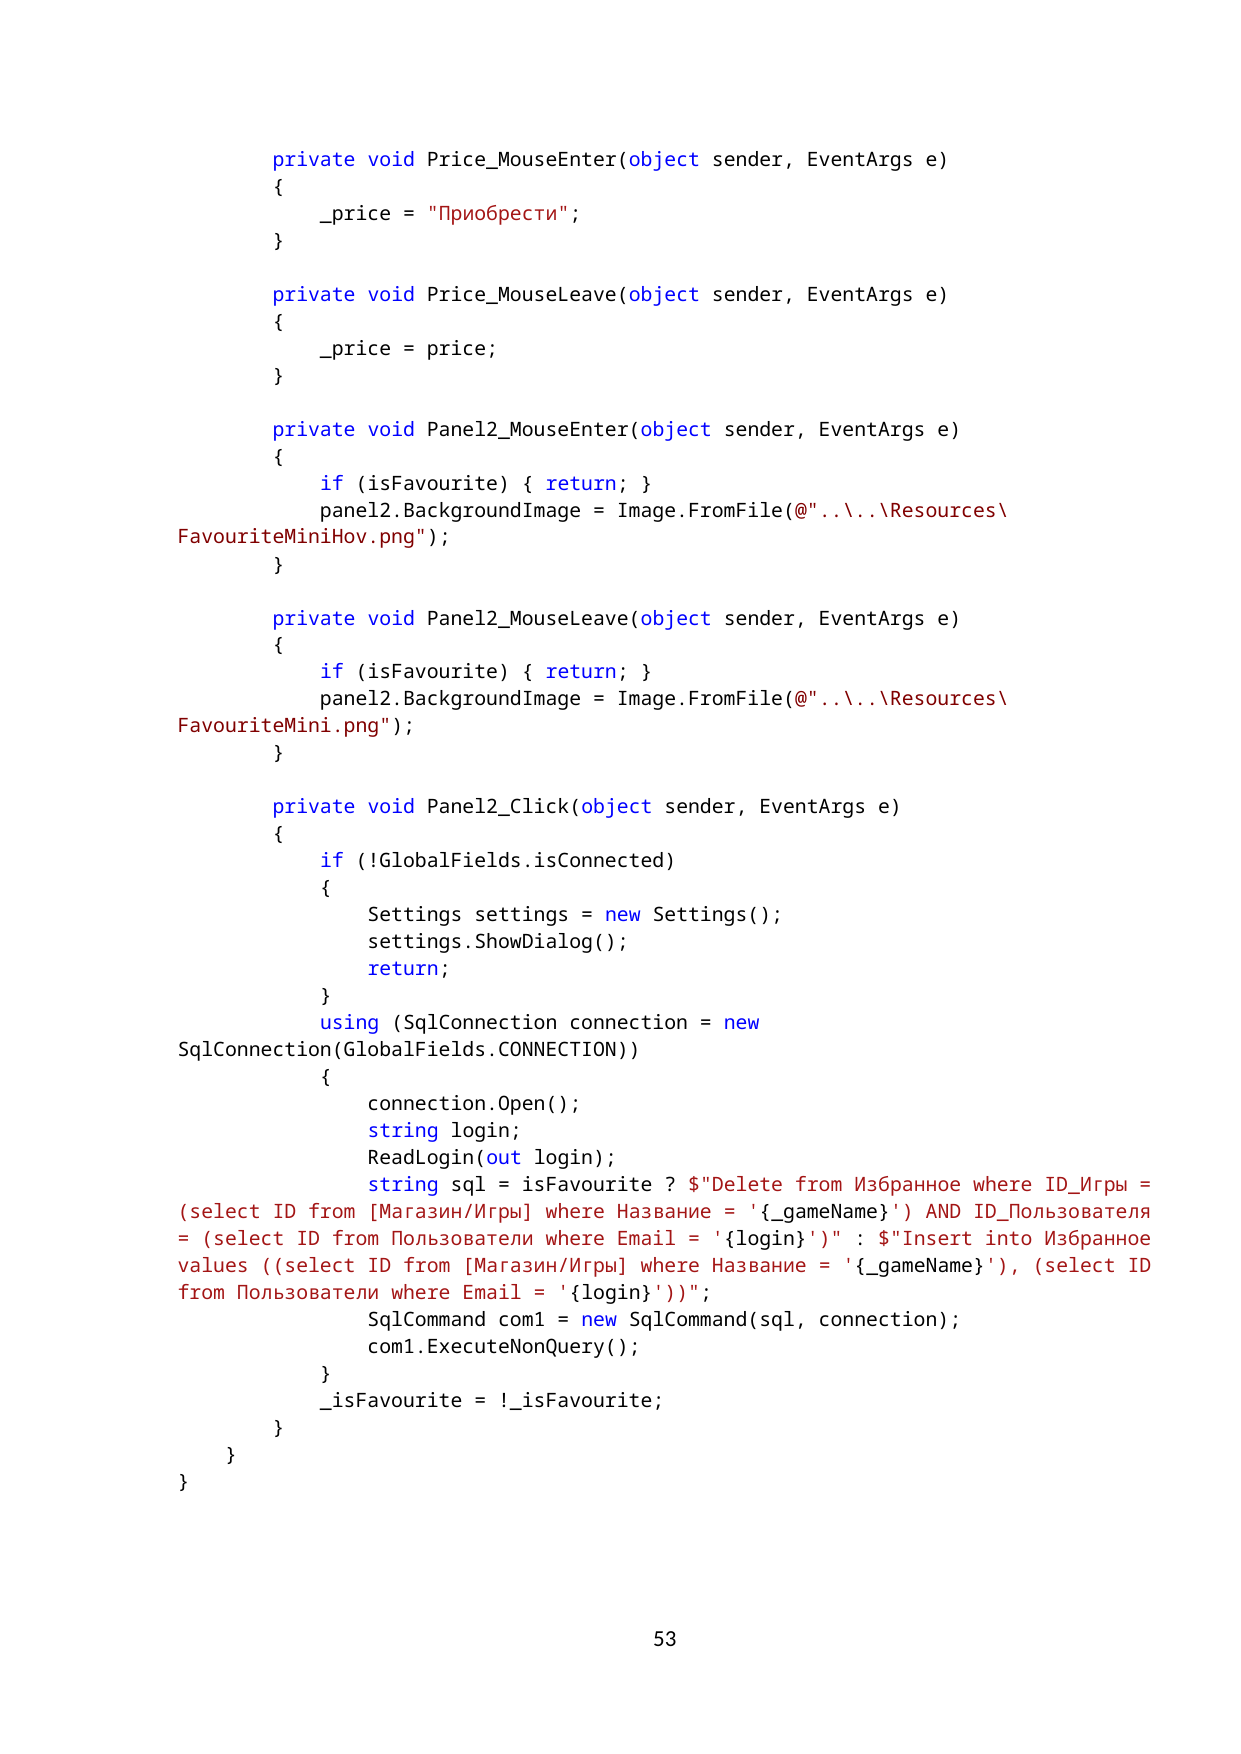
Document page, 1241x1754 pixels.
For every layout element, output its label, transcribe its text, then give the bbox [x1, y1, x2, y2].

text { [177, 873, 1152, 901]
text Settings settings = new Settings(); [177, 901, 1152, 927]
text string login; [177, 1116, 1152, 1143]
text } [177, 226, 1152, 253]
text ReadLogin(out login); [177, 1143, 1152, 1170]
text } [177, 361, 1152, 388]
text } [177, 1359, 1152, 1386]
text } [177, 739, 1152, 766]
text } [177, 1467, 1152, 1494]
text private void Panel2_MouseEnter(object sender, EventArgs e) [177, 415, 1152, 442]
text { [177, 631, 1152, 658]
text private void Price_MouseEnter(object sender, EventArgs e) [177, 145, 1152, 172]
text if (isFavourite) { return; } [177, 658, 1152, 685]
text panel2.BackgroundImage = Image.FromFile(@"..\..\Resources\FavouriteMiniHov.png"); [177, 496, 1152, 550]
text if (!GlobalFields.isConnected) [177, 847, 1152, 873]
text private void Panel2_Click(object sender, EventArgs e) [177, 793, 1152, 819]
text SqlCommand com1 = new SqlCommand(sql, connection); [177, 1305, 1152, 1332]
text _price = price; [177, 334, 1152, 361]
text _price = "Приобрести"; [177, 199, 1152, 226]
text } [177, 550, 1152, 577]
text { [177, 1062, 1152, 1089]
text { [177, 442, 1152, 469]
text _isFavourite = !_isFavourite; [177, 1386, 1152, 1413]
text if (isFavourite) { return; } [177, 469, 1152, 496]
text return; [177, 954, 1152, 981]
text com1.ExecuteNonQuery(); [177, 1332, 1152, 1359]
text { [177, 819, 1152, 847]
text private void Panel2_MouseLeave(object sender, EventArgs e) [177, 604, 1152, 631]
text { [177, 172, 1152, 199]
text } [177, 1440, 1152, 1467]
text { [177, 307, 1152, 334]
text panel2.BackgroundImage = Image.FromFile(@"..\..\Resources\FavouriteMini.png"); [177, 685, 1152, 739]
text private void Price_MouseLeave(object sender, EventArgs e) [177, 280, 1152, 307]
text } [177, 1413, 1152, 1440]
text using (SqlConnection connection = new SqlConnection(GlobalFields.CONNECTION)) [177, 1008, 1152, 1062]
text connection.Open(); [177, 1089, 1152, 1116]
text } [177, 981, 1152, 1008]
text settings.ShowDialog(); [177, 927, 1152, 954]
text string sql = isFavourite ? $"Delete from Избранное where ID_Игры = (select ID from [Магазин/Игры] where Название = '{_gameName}') AND ID_Пользователя = (select ID from Пользователи where Email = '{login}')" : $"Insert into Избранное values ((select ID from [Магазин/Игры] where Название = '{_gameName}'), (select ID from Пользователи where Email = '{login}'))"; [177, 1170, 1152, 1305]
